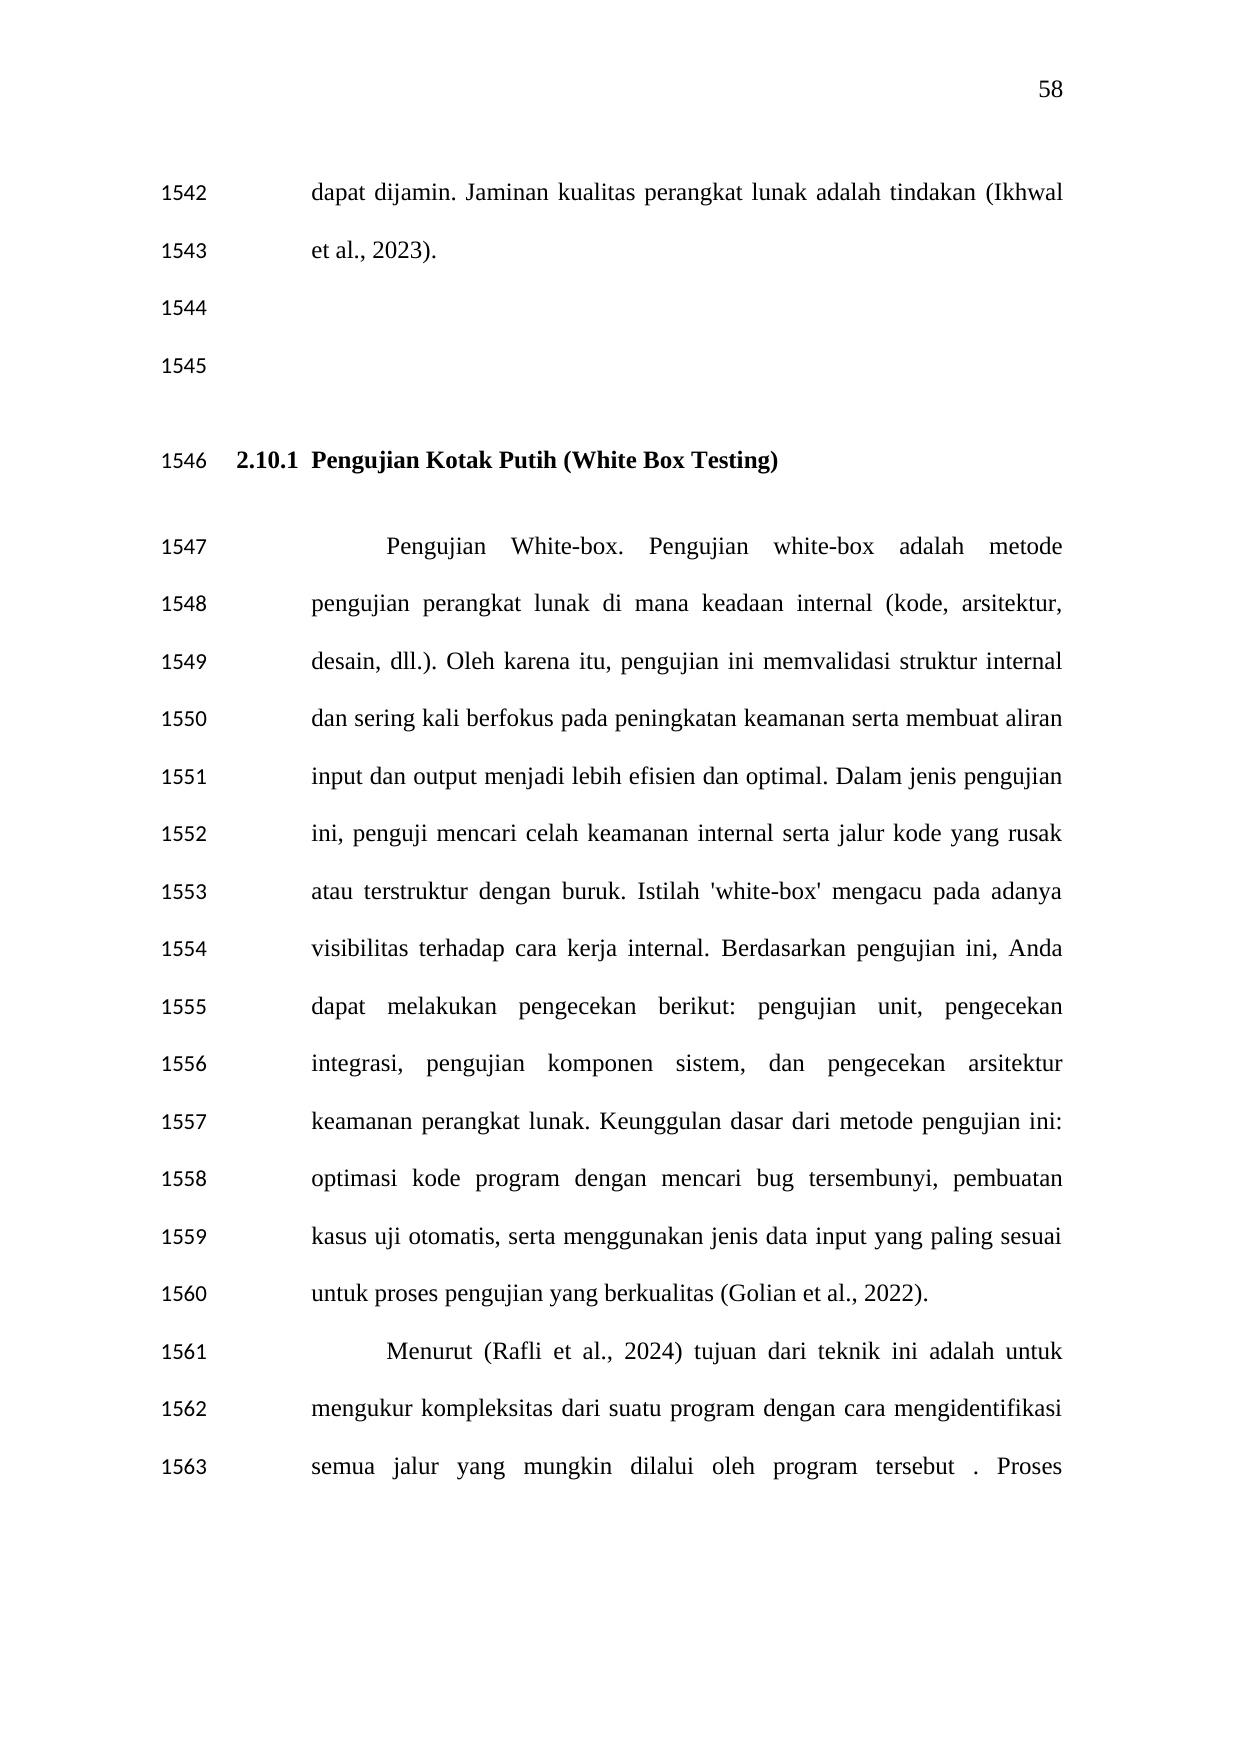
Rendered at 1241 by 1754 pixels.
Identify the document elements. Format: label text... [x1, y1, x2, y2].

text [311, 177, 1063, 263]
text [311, 1336, 1063, 1480]
text Pengujian White-box. Pengujian white-box adalah metode pengujian perangkat lunak di mana keadaan internal (kode, arsitektur, desain, dll.). Oleh karena itu, pengujian ini memvalidasi struktur internal dan sering kali berfokus pada peningkatan keamanan serta membuat aliran input dan output menjadi lebih efisien dan optimal. Dalam jenis pengujian ini, penguji mencari celah keamanan internal serta jalur kode yang rusak atau terstruktur dengan buruk. Istilah 'white-box' mengacu pada adanya visibilitas terhadap cara kerja internal. Berdasarkan pengujian ini, Anda dapat melakukan pengecekan berikut: pengujian unit, pengecekan integrasi, pengujian komponen sistem, dan pengecekan arsitektur keamanan perangkat lunak. Keunggulan dasar dari metode pengujian ini: optimasi kode program dengan mencari bug tersembunyi, pembuatan kasus uji otomatis, serta menggunakan jenis data input yang paling sesuai untuk proses pengujian yang berkualitas . [311, 531, 1063, 1307]
subtitle Pengujian Kotak Putih (White Box Testing) [236, 445, 1063, 473]
